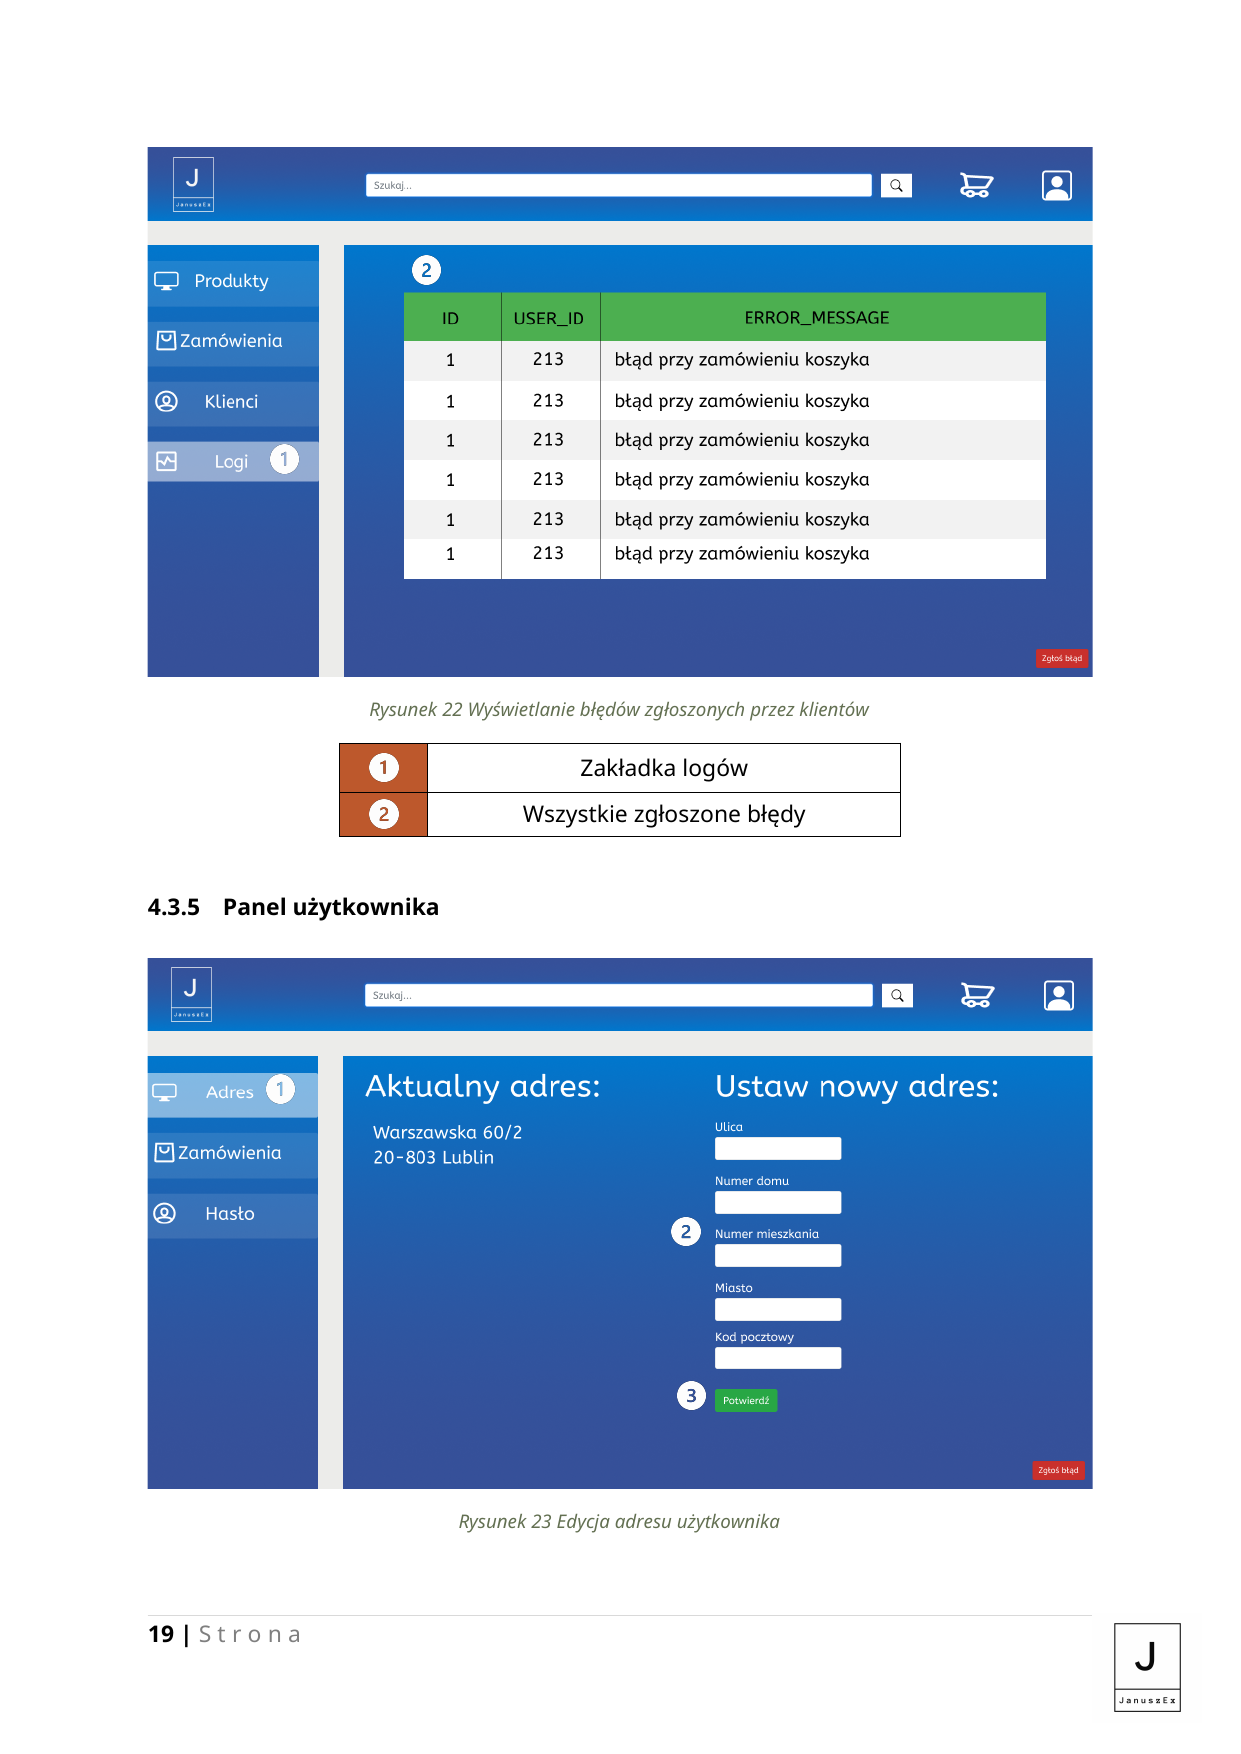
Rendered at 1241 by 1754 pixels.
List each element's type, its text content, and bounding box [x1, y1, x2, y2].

text Rysunek 22 Wyświetlanie błędów zgłoszonych przez klientów [148, 696, 1092, 722]
picture [365, 795, 403, 833]
text Rysunek 23 Edycja adresu użytkownika [148, 1508, 1092, 1534]
picture [365, 749, 403, 786]
subtitle Panel użytkownika [148, 891, 1092, 922]
table_header [340, 744, 427, 792]
picture [147, 147, 1093, 677]
table_header Zakładka logów [428, 744, 900, 792]
table_cell [340, 793, 427, 836]
picture [147, 958, 1093, 1489]
picture [1092, 1613, 1203, 1723]
table_cell Wszystkie zgłoszone błędy [428, 793, 900, 836]
